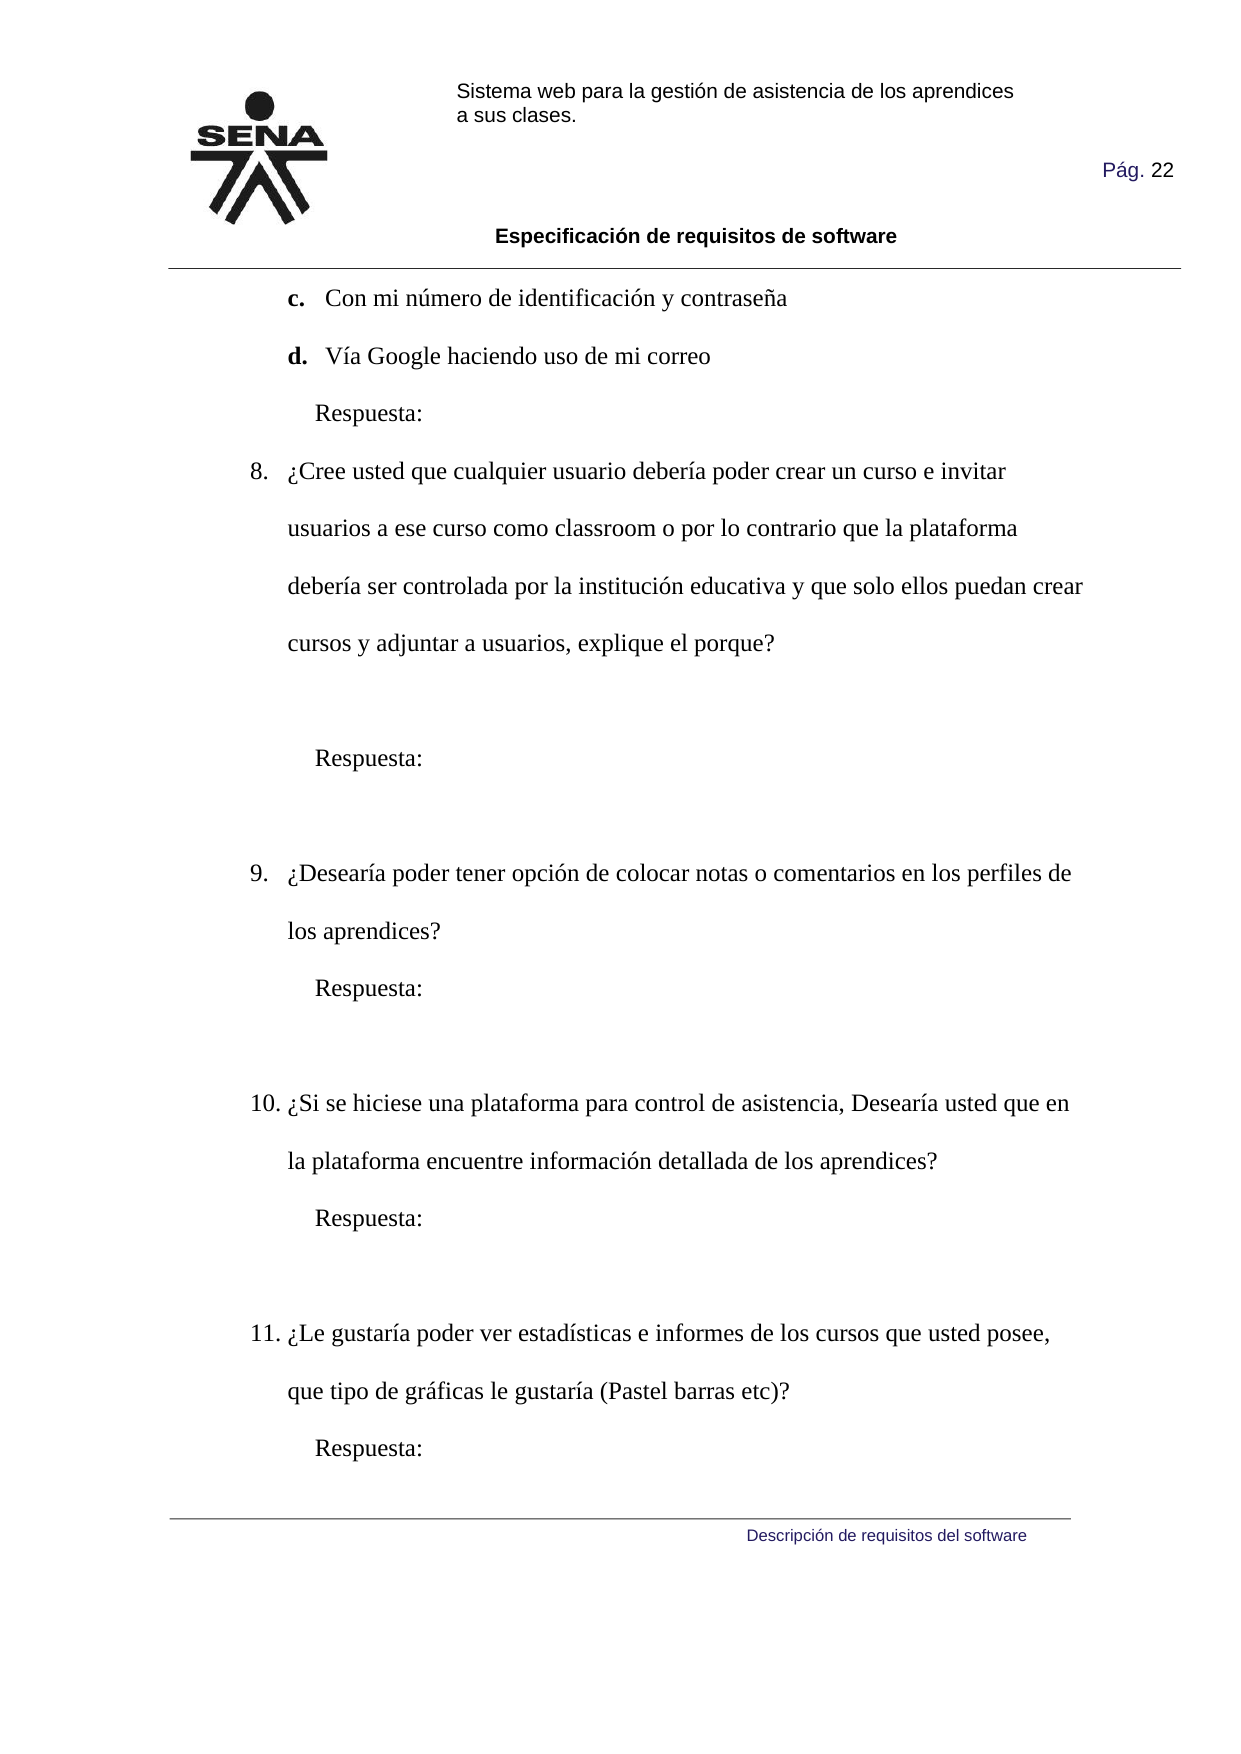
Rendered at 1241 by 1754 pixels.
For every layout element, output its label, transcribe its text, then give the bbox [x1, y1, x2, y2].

list Respuesta: [314, 973, 1092, 1002]
list Respuesta: [314, 1203, 1092, 1232]
list ¿Desearía poder tener opción de colocar notas o comentarios en los perfiles de los aprendices? [250, 858, 1092, 945]
list Vía Google haciendo uso de mi correo [287, 341, 1092, 370]
list ¿Si se hiciese una plataforma para control de asistencia, Desearía usted que en la plataforma encuentre información detallada de los aprendices? [250, 1088, 1092, 1175]
list Respuesta: [314, 1433, 1092, 1462]
list Respuesta: [314, 398, 1092, 427]
list Con mi número de identificación y contraseña [287, 283, 1092, 312]
list ¿Cree usted que cualquier usuario debería poder crear un curso e invitar usuarios a ese curso como classroom o por lo contrario que la plataforma debería ser controlada por la institución educativa y que solo ellos puedan crear cursos y adjuntar a usuarios, explique el porque? [250, 456, 1092, 657]
picture [190, 87, 328, 225]
list Respuesta: [314, 743, 1092, 772]
list ¿Le gustaría poder ver estadísticas e informes de los cursos que usted posee, que tipo de gráficas le gustaría (Pastel barras etc)? [250, 1318, 1092, 1405]
